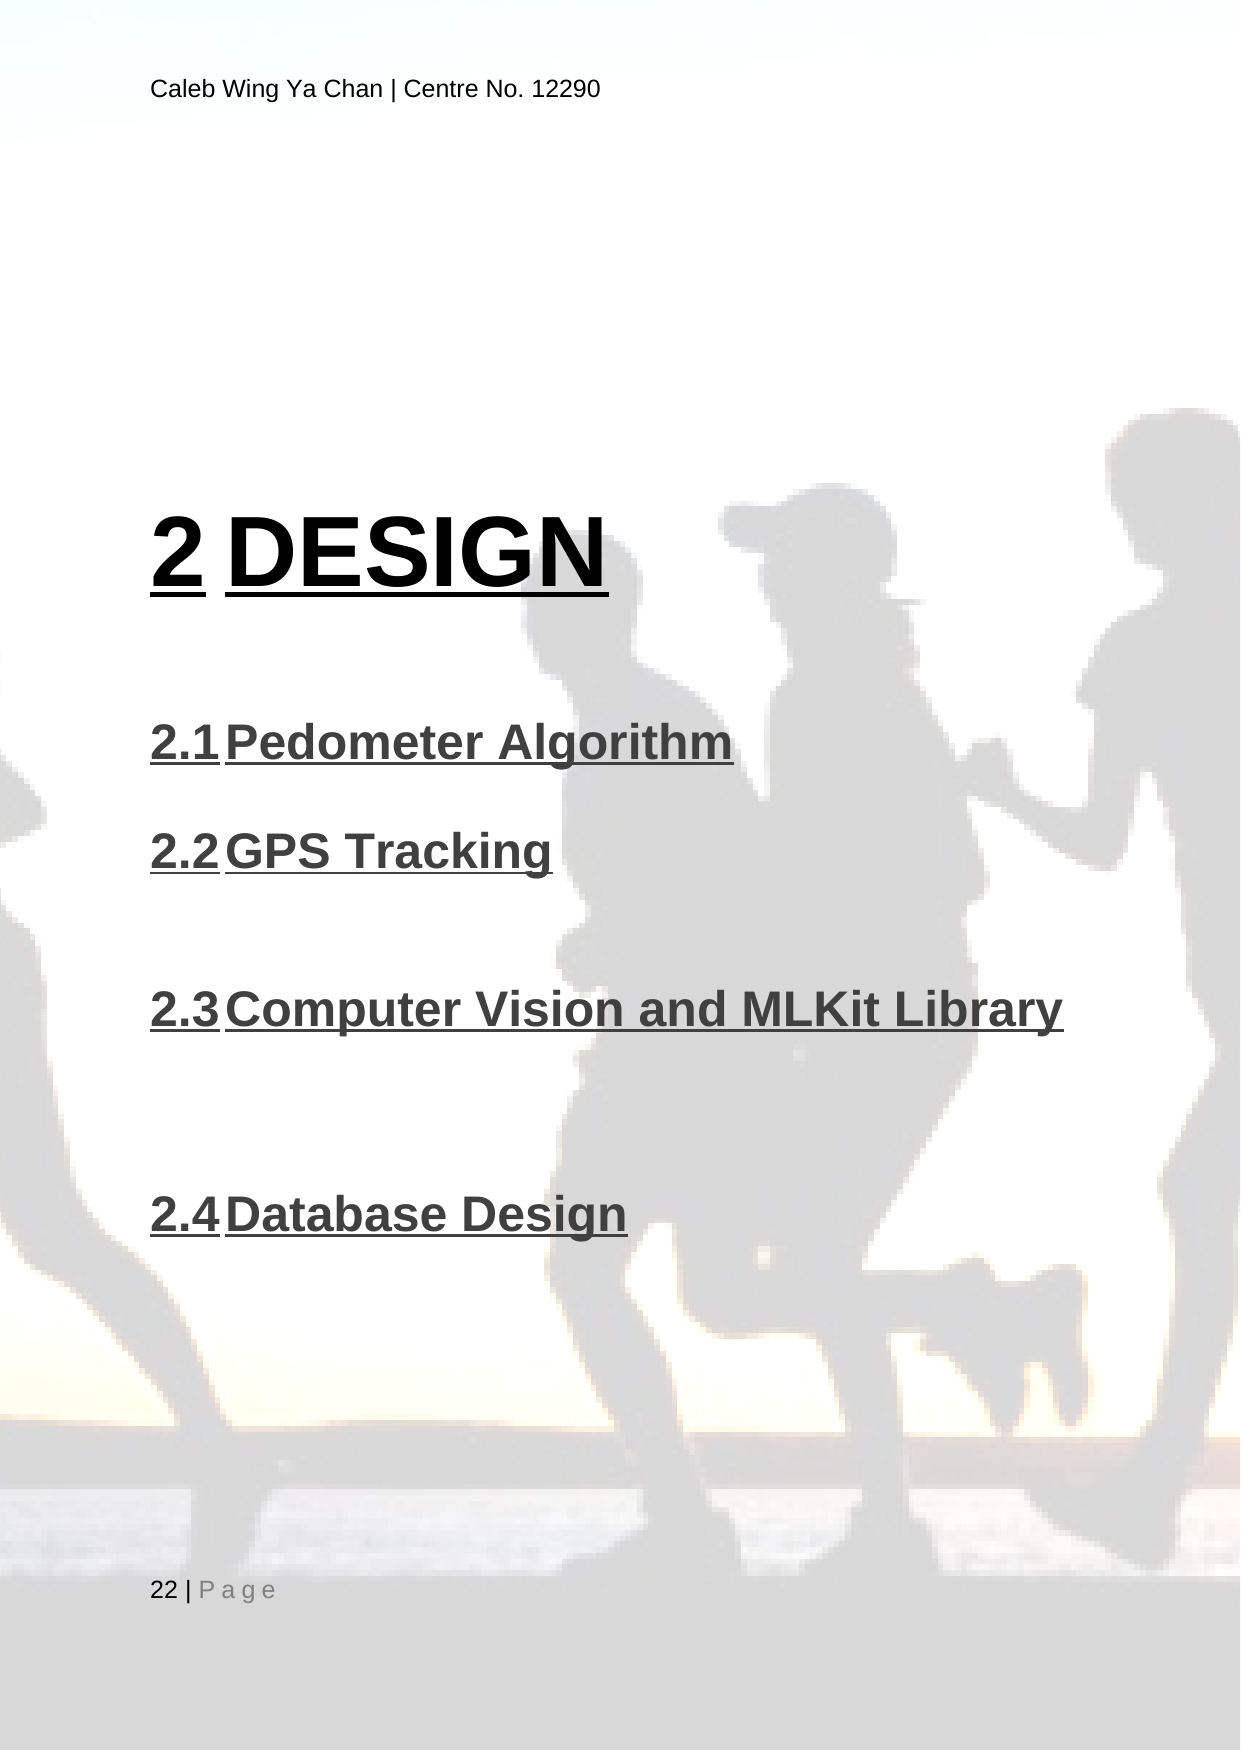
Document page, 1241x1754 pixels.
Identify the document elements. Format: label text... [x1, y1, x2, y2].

subtitle Database Design [150, 1184, 1090, 1242]
subtitle Pedometer Algorithm [150, 712, 1090, 769]
subtitle DESIGN [150, 492, 1090, 607]
subtitle Computer Vision and MLKit Library [150, 979, 1090, 1037]
subtitle GPS Tracking [150, 822, 1090, 879]
